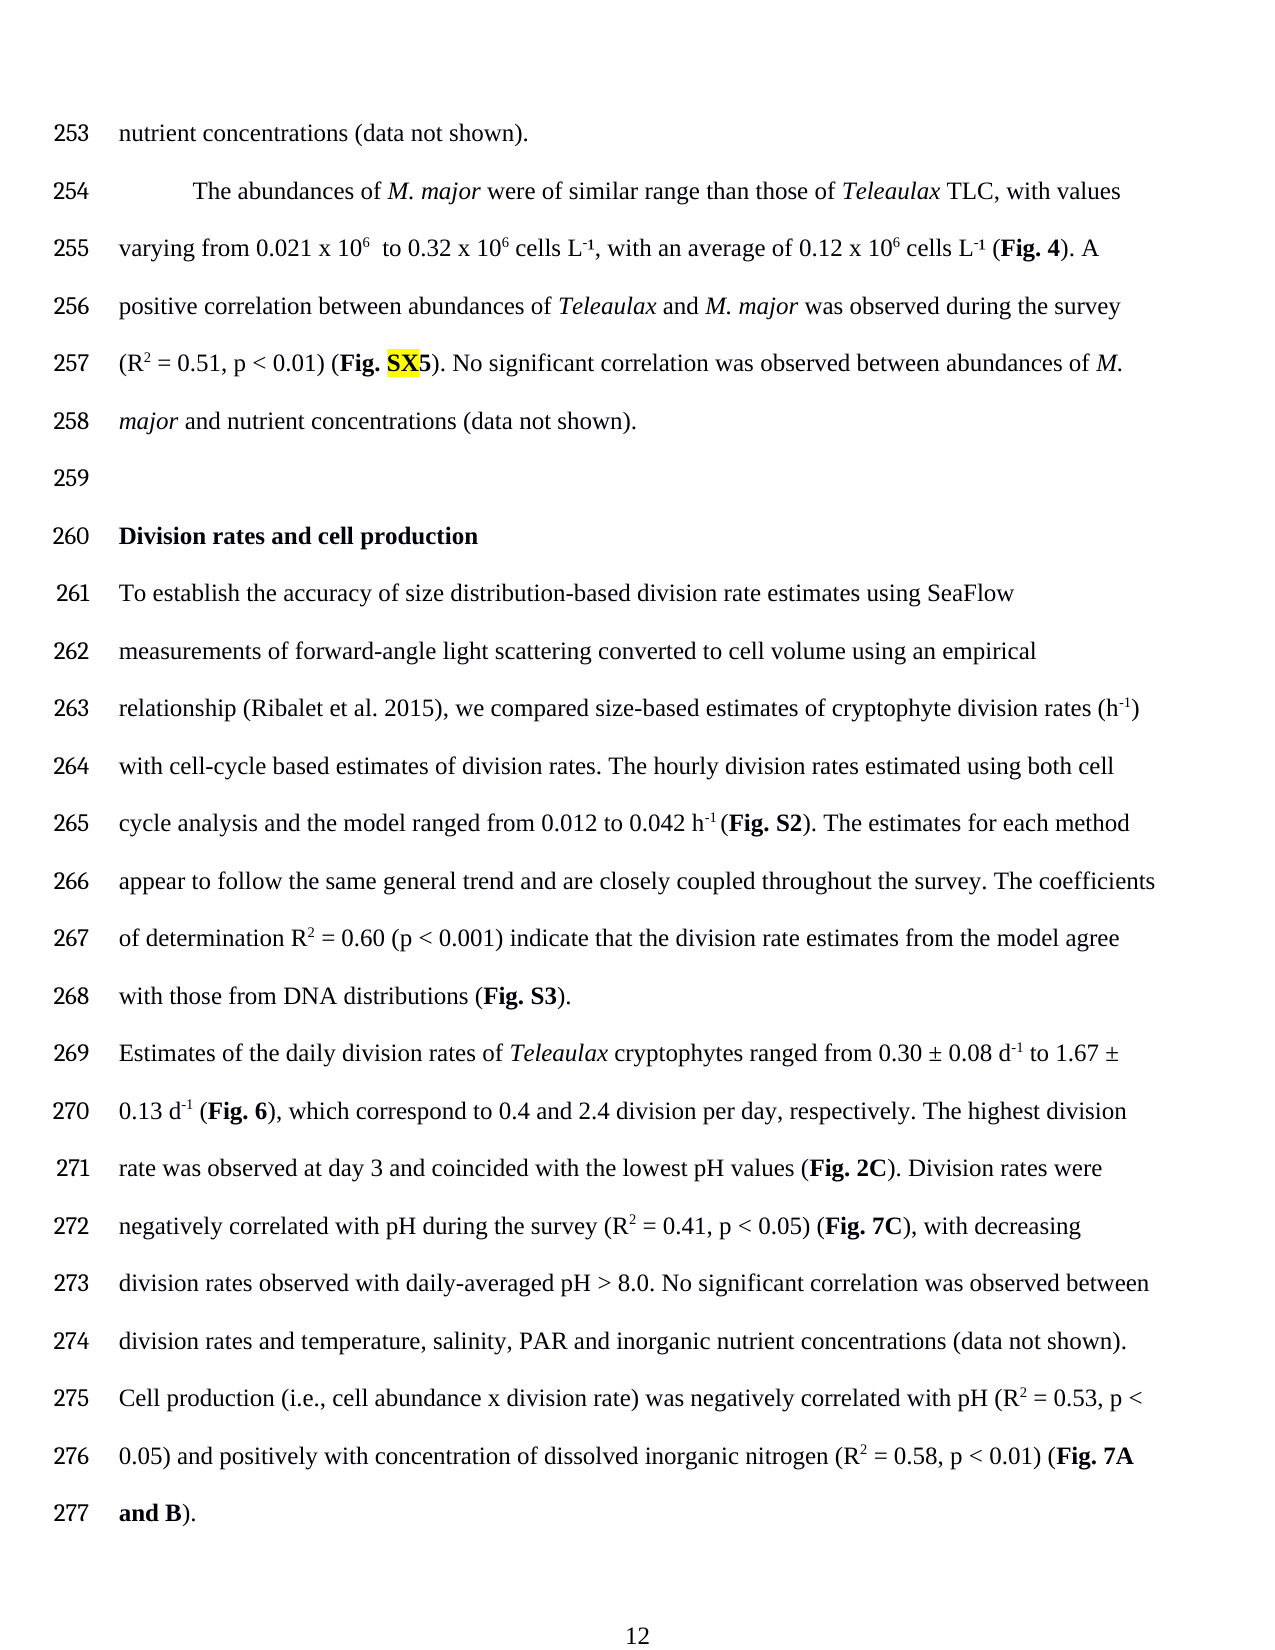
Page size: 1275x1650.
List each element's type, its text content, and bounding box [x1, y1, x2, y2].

text Estimates of the daily division rates of Teleaulax cryptophytes ranged from 0.30 ± 0.08 d-1 to 1.67 ± 0.13 d-1 (Fig. 6), which correspond to 0.4 and 2.4 division per day, respectively. The highest division rate was observed at day 3 and coincided with the lowest pH values (Fig. 2C). Division rates were negatively correlated with pH during the survey (R2 = 0.41, p < 0.05) (Fig. 7C), with decreasing division rates observed with daily-averaged pH > 8.0. No significant correlation was observed between division rates and temperature, salinity, PAR and inorganic nutrient concentrations (data not shown). Cell production (i.e., cell abundance x division rate) was negatively correlated with pH (R2 = 0.53, p < 0.05) and positively with concentration of dissolved inorganic nitrogen (R2 = 0.58, p < 0.01) (Fig. 7A and B). [118, 1038, 1156, 1527]
text Division rates and cell production [118, 521, 1156, 550]
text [118, 118, 1156, 147]
text The abundances of M. major were of similar range than those of Teleaulax TLC, with values varying from 0.021 x 106 to 0.32 x 106 cells L-¹, with an average of 0.12 x 106 cells L-¹ (Fig. 4). A positive correlation between abundances of Teleaulax and M. major was observed during the survey (R2 = 0.51, p < 0.01) (Fig. SX5). No significant correlation was observed between abundances of M. major and nutrient concentrations (data not shown). [118, 176, 1156, 435]
text To establish the accuracy of size distribution-based division rate estimates using SeaFlow measurements of forward-angle light scattering converted to cell volume using an empirical relationship (Ribalet et al. 2015), we compared size-based estimates of cryptophyte division rates (h-1) with cell-cycle based estimates of division rates. The hourly division rates estimated using both cell cycle analysis and the model ranged from 0.012 to 0.042 h-1 (Fig. S2). The estimates for each method appear to follow the same general trend and are closely coupled throughout the survey. The coefficients of determination R2 = 0.60 (p < 0.001) indicate that the division rate estimates from the model agree with those from DNA distributions (Fig. S3). [118, 578, 1156, 1010]
